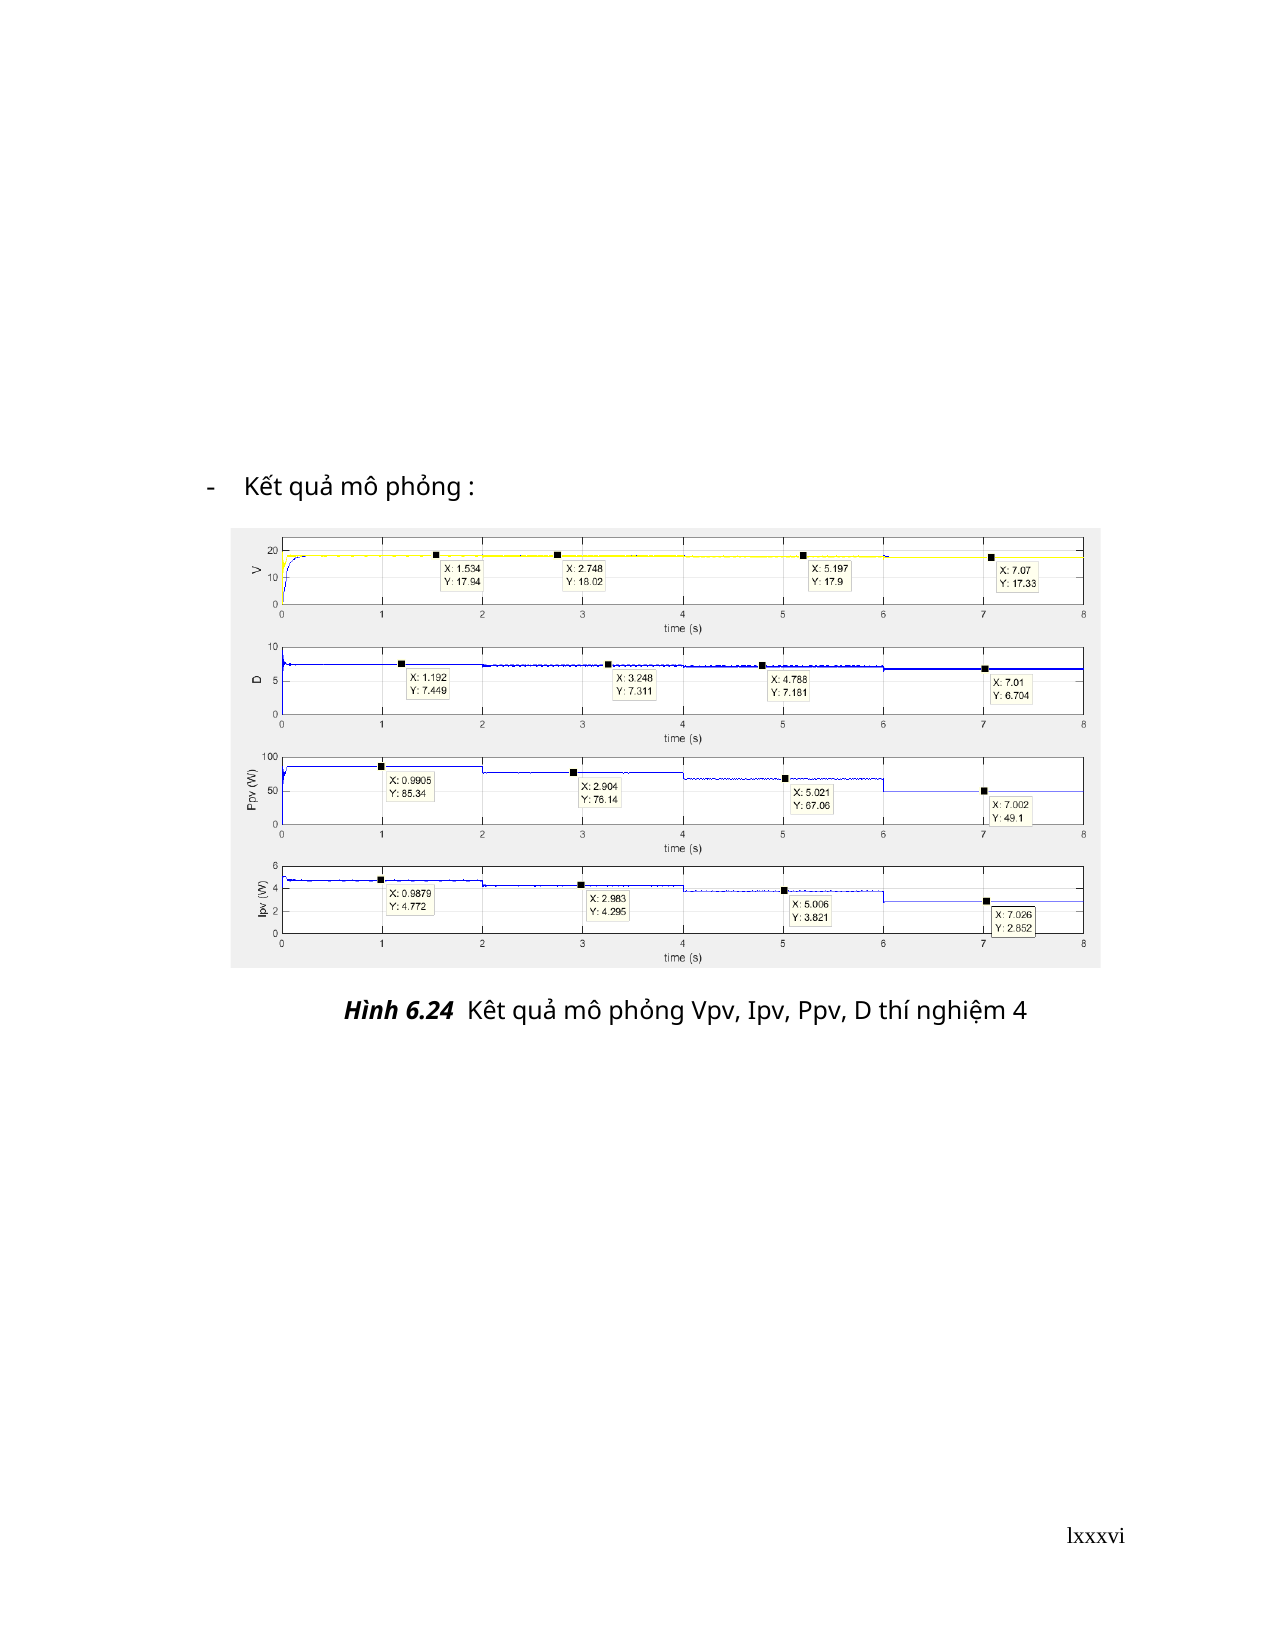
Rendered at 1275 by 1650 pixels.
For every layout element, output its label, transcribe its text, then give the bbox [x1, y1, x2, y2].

list Hình 6.24 Kêt quả mô phỏng Vpv, Ipv, Ppv, D thí nghiệm 4 [225, 993, 1125, 1027]
picture [230, 528, 1101, 968]
list Kết quả mô phỏng : [206, 468, 1125, 502]
